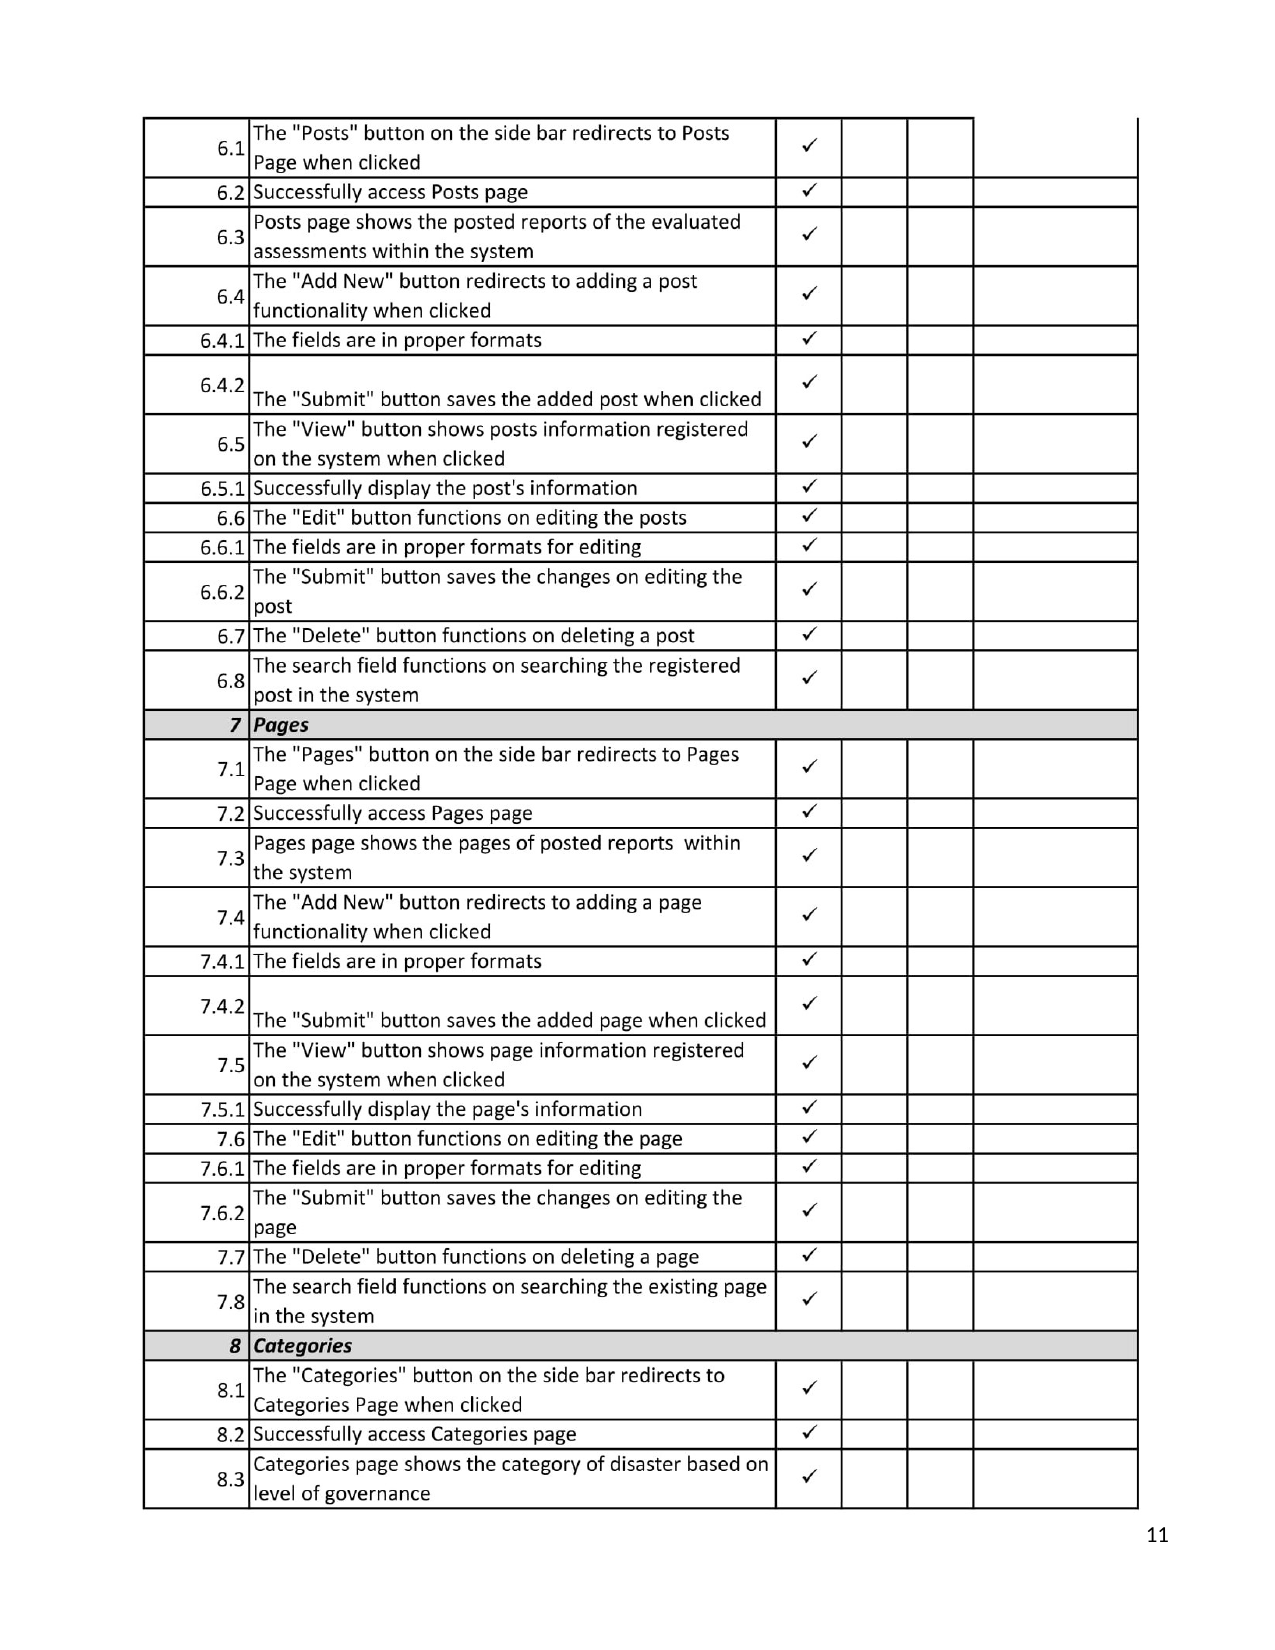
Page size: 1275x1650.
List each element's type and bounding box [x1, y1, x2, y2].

picture [136, 106, 1142, 1521]
